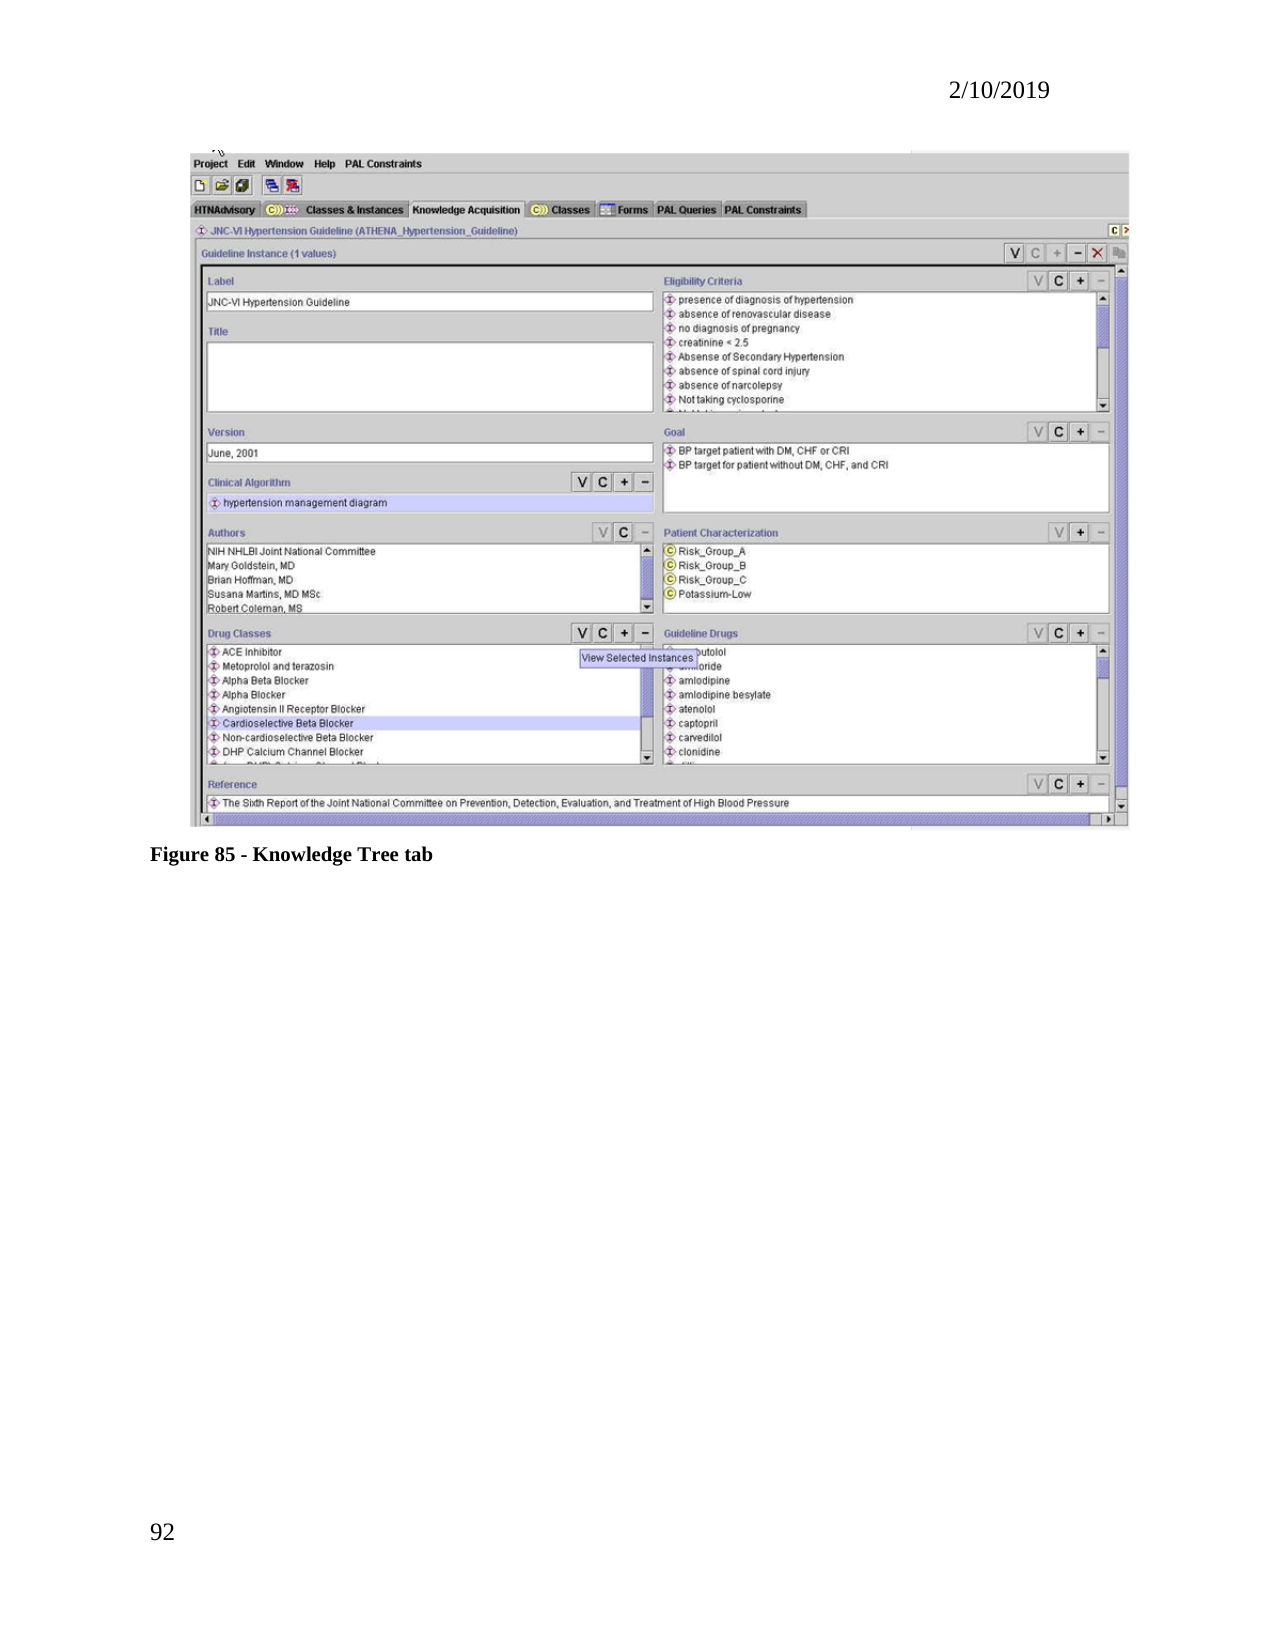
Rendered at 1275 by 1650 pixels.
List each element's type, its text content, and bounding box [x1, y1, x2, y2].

text Figure 85 - Knowledge Tree tab [150, 842, 1125, 866]
picture [187, 150, 1130, 830]
